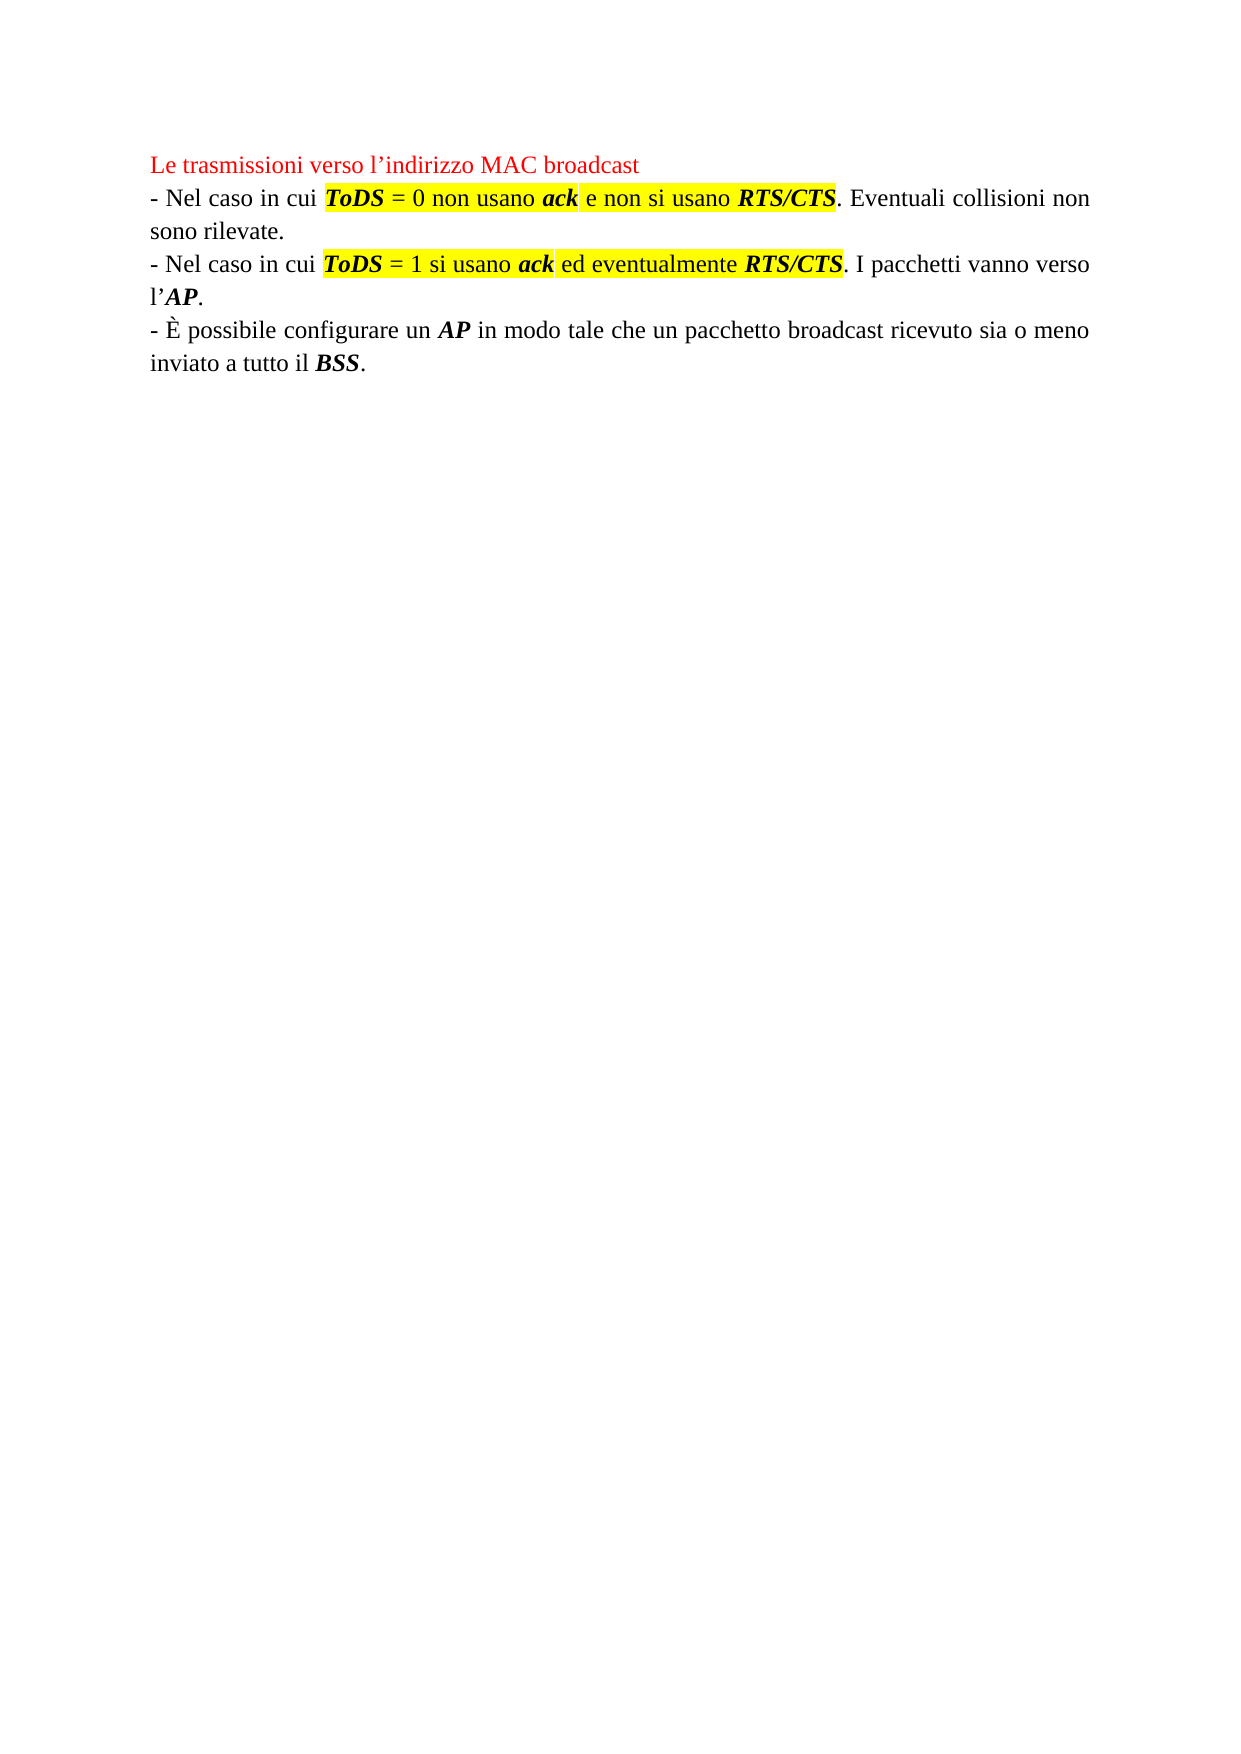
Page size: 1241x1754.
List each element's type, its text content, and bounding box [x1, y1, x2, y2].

text Le trasmissioni verso l’indirizzo MAC broadcast - Nel caso in cui ToDS = 0 non usano ack e non si usano RTS/CTS. Eventuali collisioni non sono rilevate. - Nel caso in cui ToDS = 1 si usano ack ed eventualmente RTS/CTS. I pacchetti vanno verso l’AP. - È possibile configurare un AP in modo tale che un pacchetto broadcast ricevuto sia o meno inviato a tutto il BSS. [150, 150, 1090, 377]
